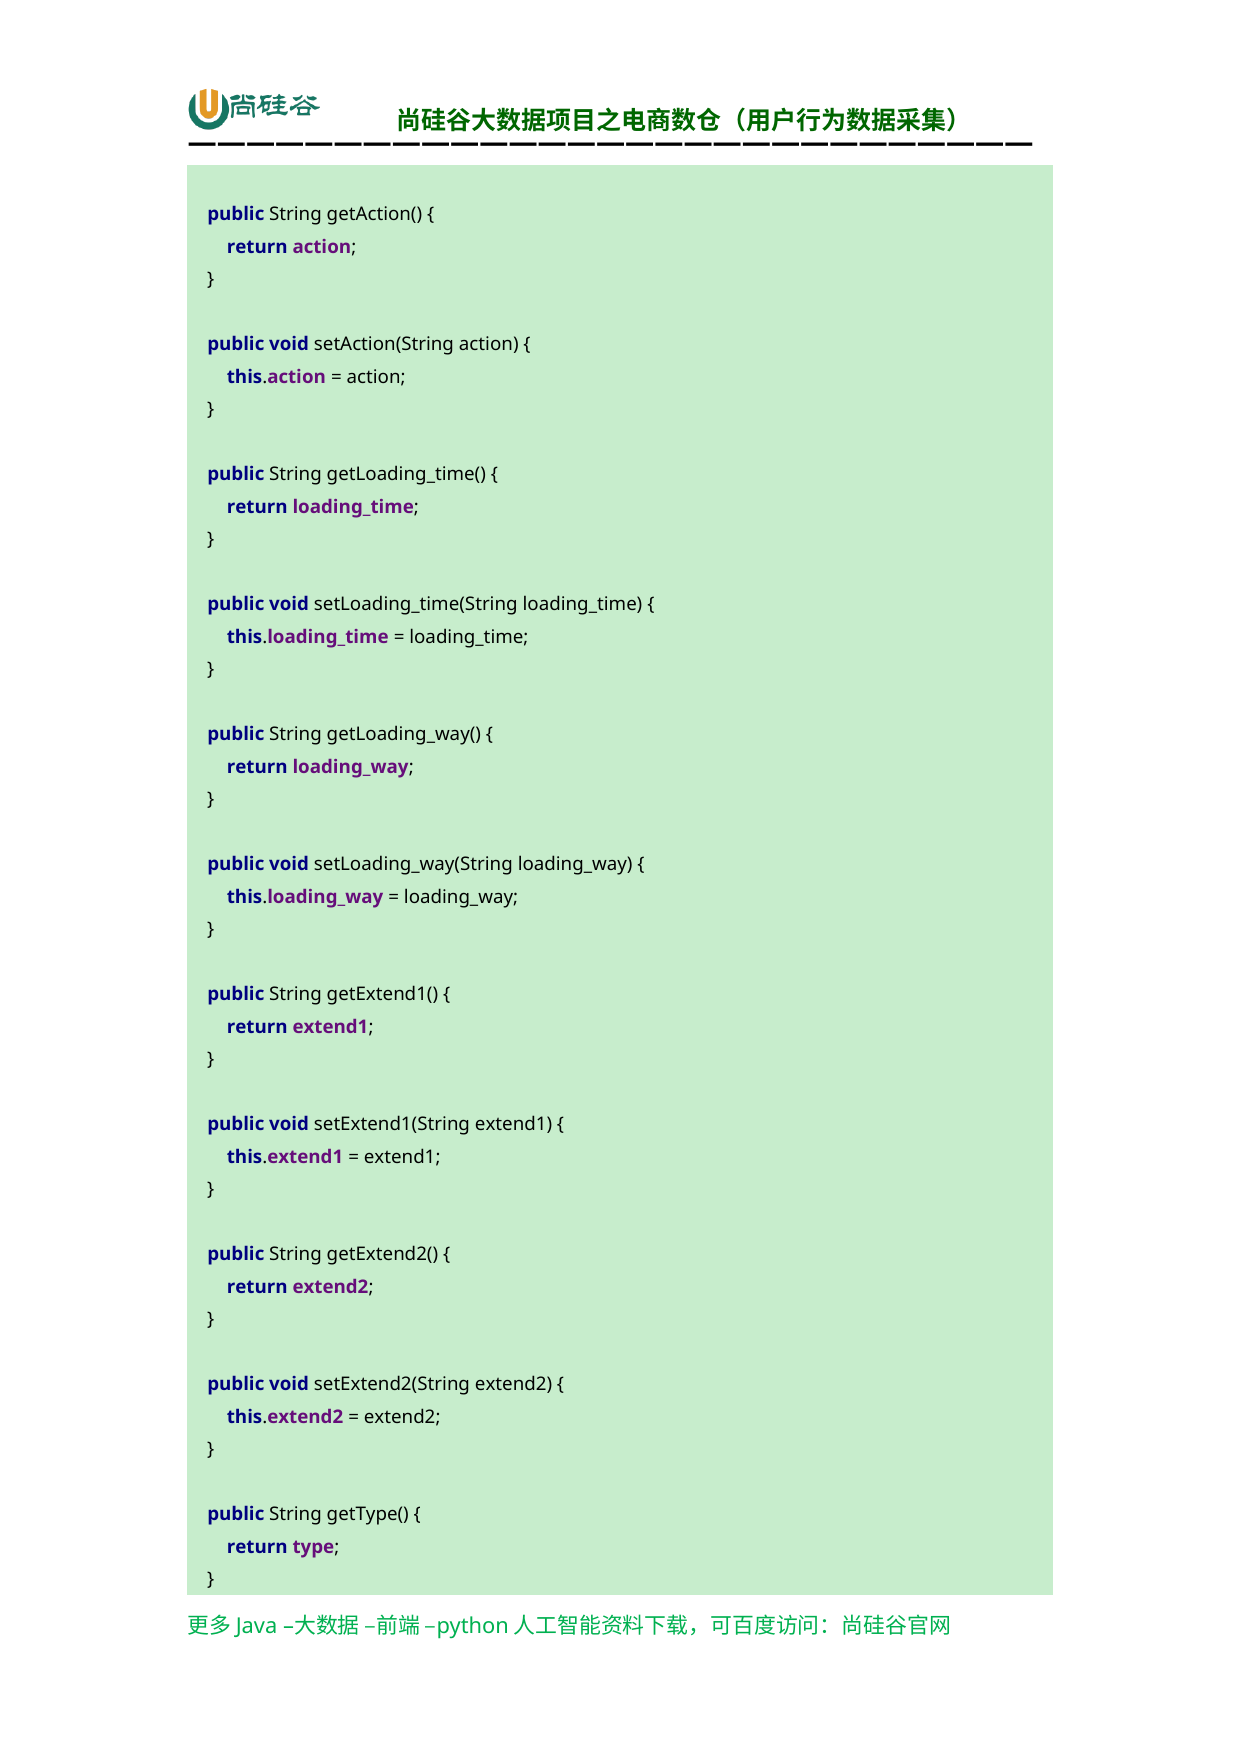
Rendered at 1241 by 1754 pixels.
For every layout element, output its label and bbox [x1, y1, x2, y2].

picture [187, 88, 320, 130]
text [187, 165, 1053, 1595]
